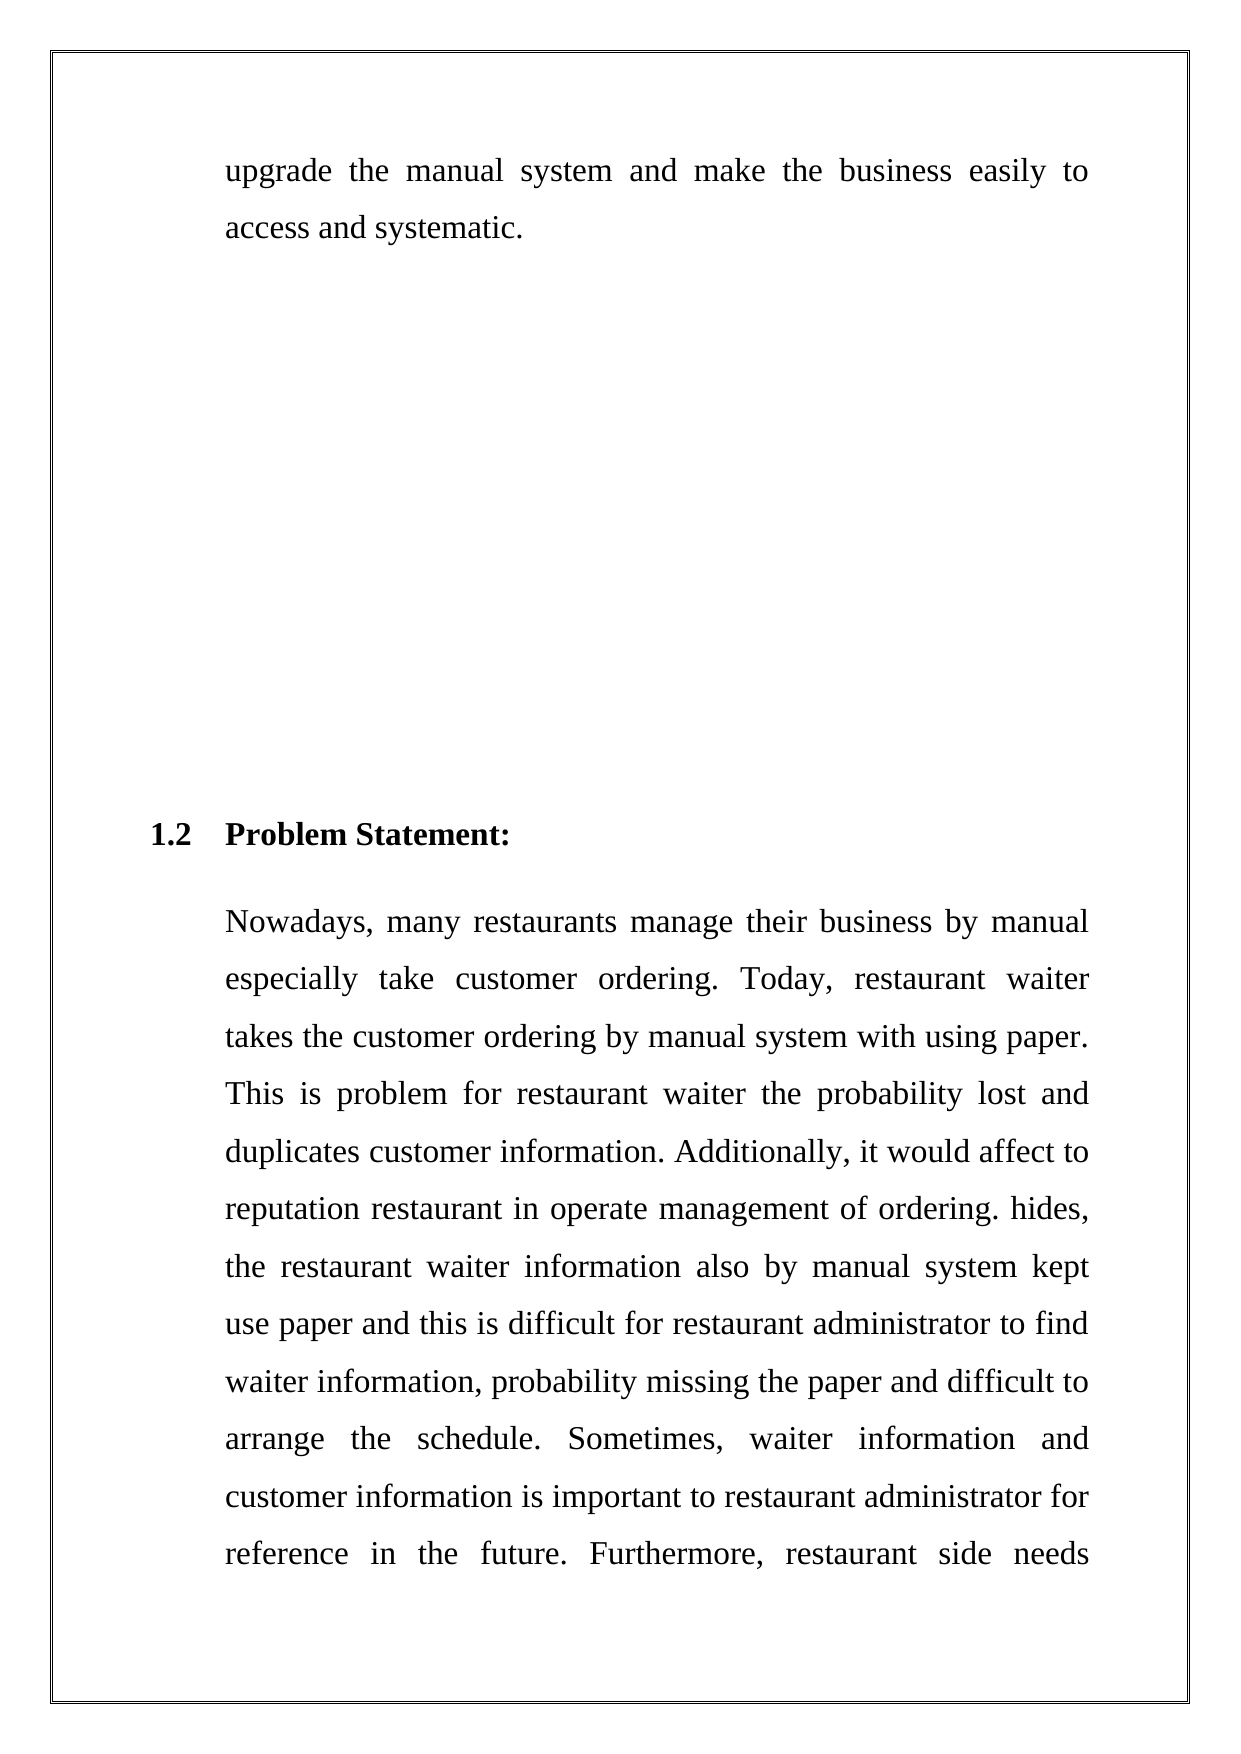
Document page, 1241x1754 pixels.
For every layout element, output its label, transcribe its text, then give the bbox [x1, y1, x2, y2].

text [225, 901, 1090, 1572]
list Problem Statement: [150, 814, 1090, 852]
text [225, 150, 1090, 246]
